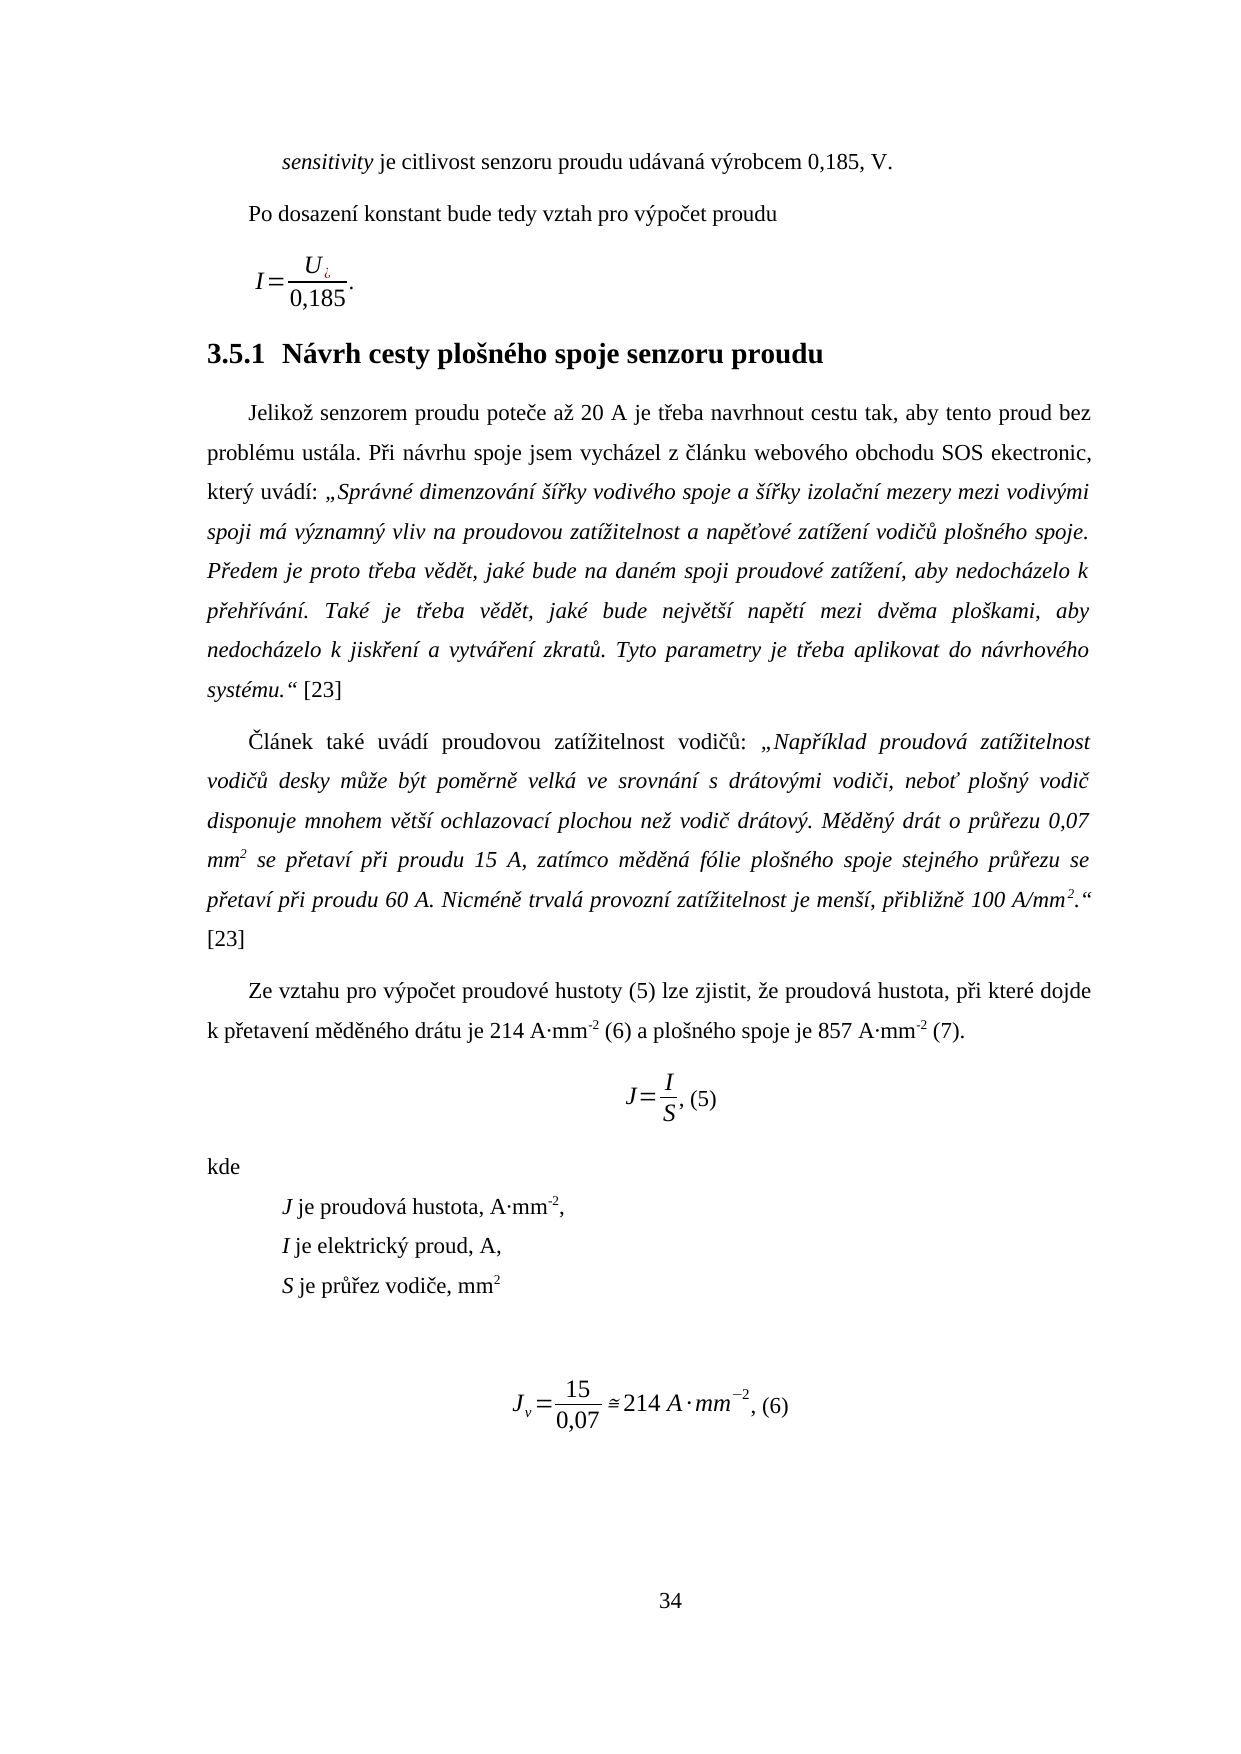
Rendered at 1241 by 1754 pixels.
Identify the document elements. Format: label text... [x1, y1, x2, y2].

text sensitivity je citlivost senzoru proudu udávaná výrobcem 0,185, V. [207, 148, 1092, 174]
text . [207, 252, 1092, 311]
text Jelikož senzorem proudu poteče až 20 A je třeba navrhnout cestu tak, aby tento proud bez problému ustála. Při návrhu spoje jsem vycházel z článku webového obchodu SOS ekectronic, který uvádí: „Správné dimenzování šířky vodivého spoje a šířky izolační mezery mezi vodivými spoji má významný vliv na proudovou zatížitelnost a napěťové zatížení vodičů plošného spoje. Předem je proto třeba vědět, jaké bude na daném spoji proudové zatížení, aby nedocházelo k přehřívání. Také je třeba vědět, jaké bude největší napětí mezi dvěma ploškami, aby nedocházelo k jiskření a vytváření zkratů. Tyto parametry je třeba aplikovat do návrhového systému.“ [23] [207, 399, 1092, 702]
text Po dosazení konstant bude tedy vztah pro výpočet proudu [207, 200, 1092, 226]
text Ze vztahu pro výpočet proudové hustoty (5) lze zjistit, že proudová hustota, při které dojde k přetavení měděného drátu je 214 A∙mm-2 (6) a plošného spoje je 857 A∙mm-2 (7). [207, 977, 1092, 1043]
text , (5) [207, 1069, 1092, 1128]
text , (6) [207, 1376, 1092, 1434]
subtitle Návrh cesty plošného spoje senzoru proudu [207, 337, 1092, 370]
text Článek také uvádí proudovou zatížitelnost vodičů: „Například proudová zatížitelnost vodičů desky může být poměrně velká ve srovnání s drátovými vodiči, neboť plošný vodič disponuje mnohem větší ochlazovací plochou než vodič drátový. Měděný drát o průřezu 0,07 mm2 se přetaví při proudu 15 A, zatímco měděná fólie plošného spoje stejného průřezu se přetaví při proudu 60 A. Nicméně trvalá provozní zatížitelnost je menší, přibližně 100 A/mm2.“ [23] [207, 728, 1092, 952]
text kde J je proudová hustota, A∙mm-2, I je elektrický proud, A, S je průřez vodiče, mm2 [207, 1153, 1092, 1298]
